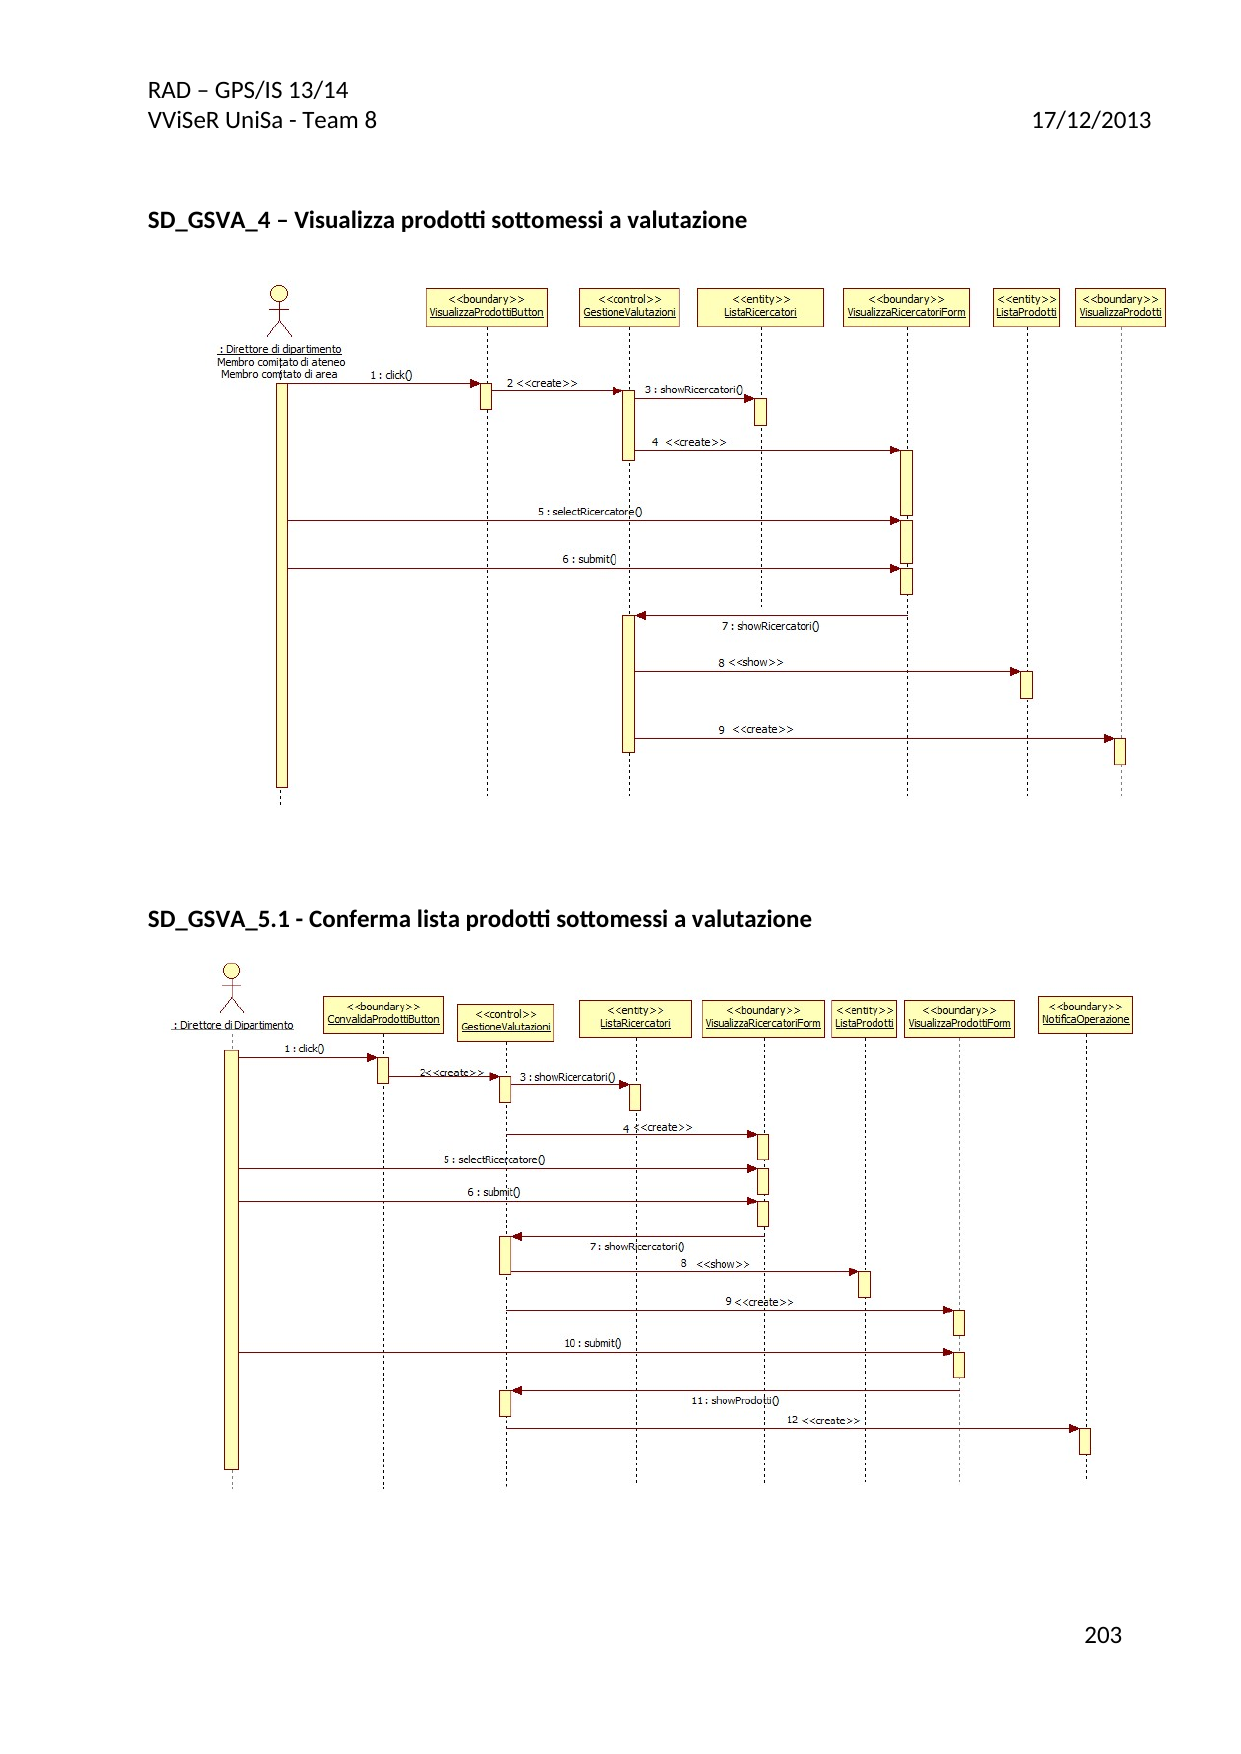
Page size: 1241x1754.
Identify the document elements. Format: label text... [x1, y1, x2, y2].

text SD_GSVA_5.1 - Conferma lista prodotti sottomessi a valutazione [148, 903, 1122, 942]
text SD_GSVA_4 – Visualizza prodotti sottomessi a valutazione [148, 204, 1122, 234]
picture [147, 942, 1152, 1508]
picture [110, 264, 1185, 827]
